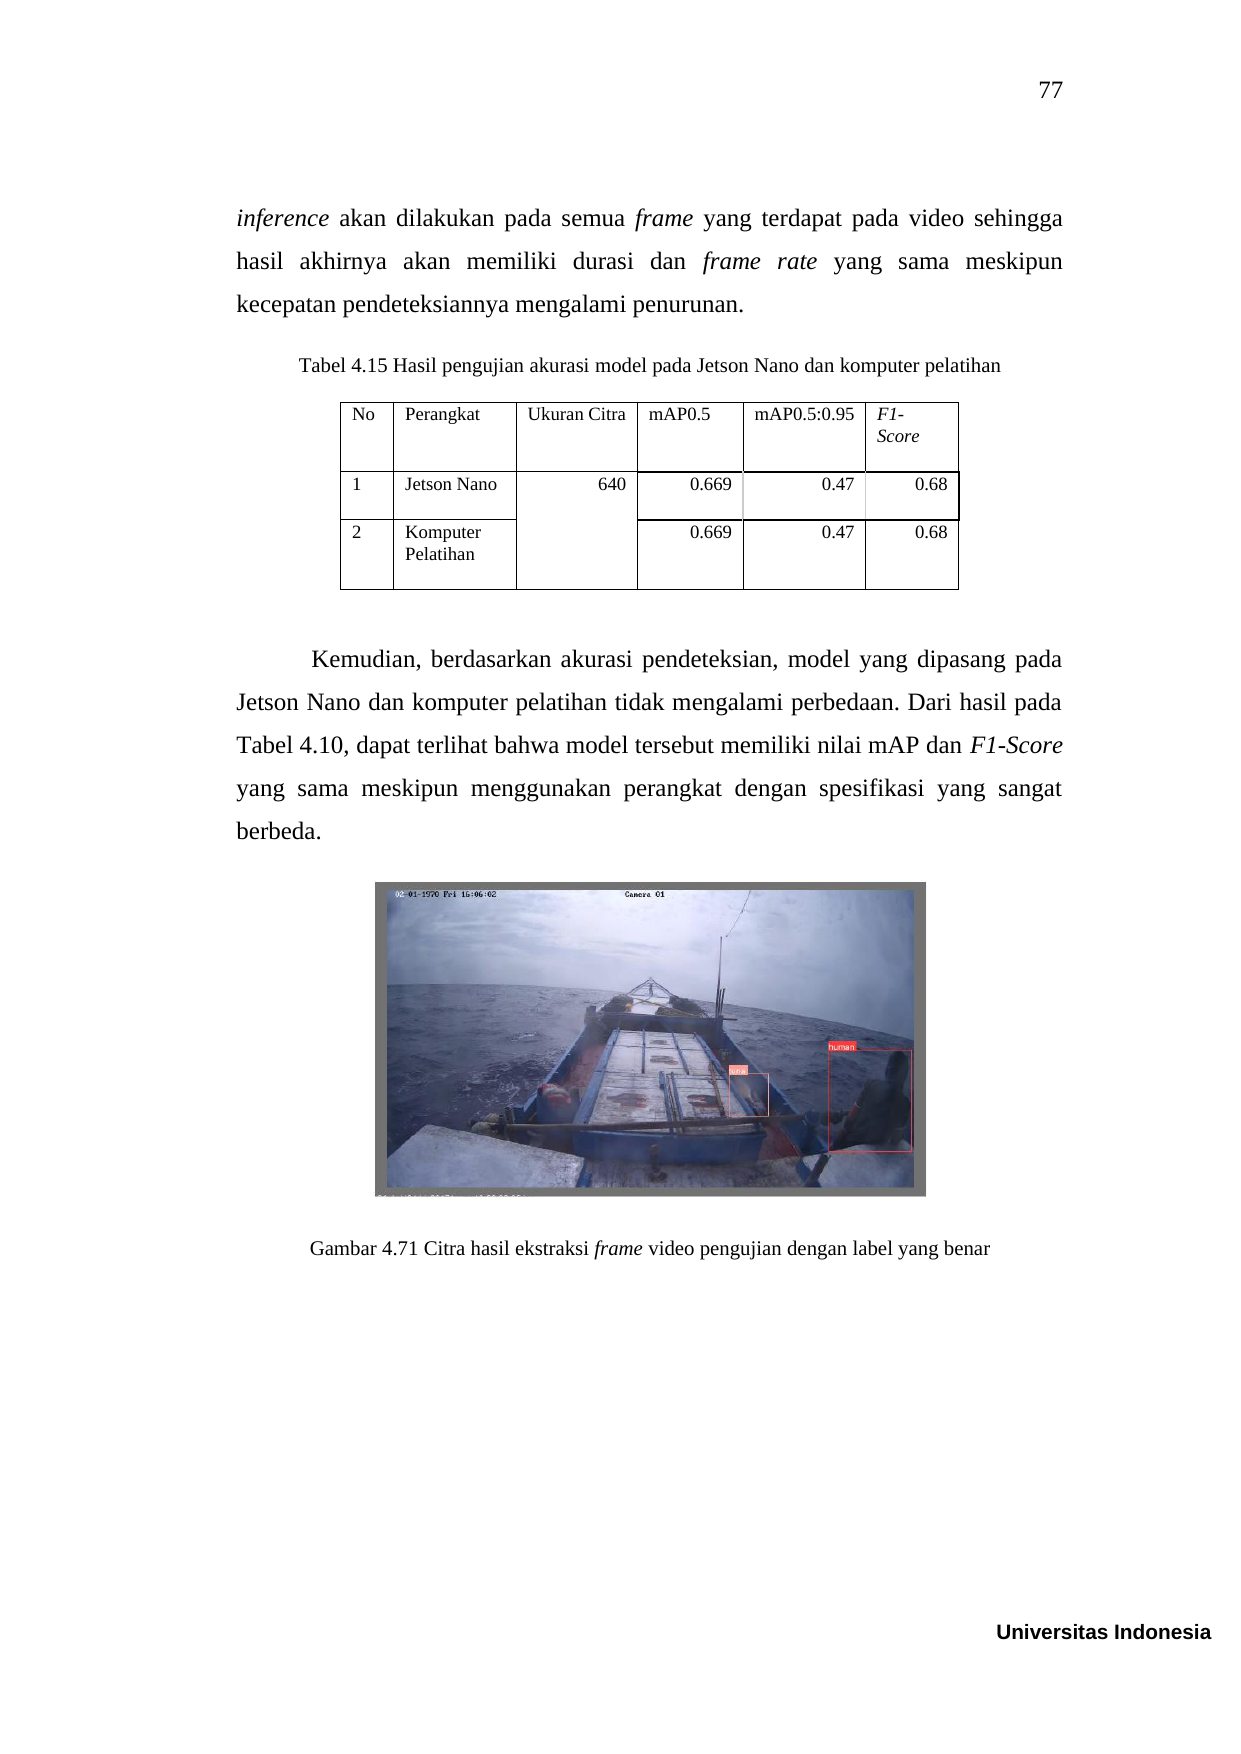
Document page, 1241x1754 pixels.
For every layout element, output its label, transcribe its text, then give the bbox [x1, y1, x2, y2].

table_cell Jetson Nano [394, 472, 516, 519]
table_header mAP0.5:0.95 [744, 403, 865, 471]
table_cell 0.47 [744, 473, 865, 519]
table_header No [341, 403, 393, 471]
table_cell Komputer Pelatihan [394, 520, 516, 589]
table_cell 0.68 [866, 473, 958, 519]
table_cell 0.47 [744, 521, 865, 589]
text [236, 203, 1063, 318]
text Kemudian, berdasarkan akurasi pendeteksian, model yang dipasang pada Jetson Nano dan komputer pelatihan tidak mengalami perbedaan. Dari hasil pada Tabel 4.10, dapat terlihat bahwa model tersebut memiliki nilai mAP dan F1-Score yang sama meskipun menggunakan perangkat dengan spesifikasi yang sangat berbeda. [236, 644, 1063, 845]
picture [373, 880, 927, 1197]
table_cell 1 [341, 472, 393, 519]
table_header Ukuran Citra [517, 403, 637, 471]
table_cell 2 [341, 520, 393, 589]
table_header Perangkat [394, 403, 516, 471]
table_header F1-Score [866, 403, 958, 471]
table_cell 0.669 [638, 473, 742, 519]
table_header mAP0.5 [638, 403, 743, 471]
table_cell 640 [517, 472, 637, 589]
table_cell 0.68 [866, 521, 958, 589]
table_cell 0.669 [638, 521, 743, 589]
